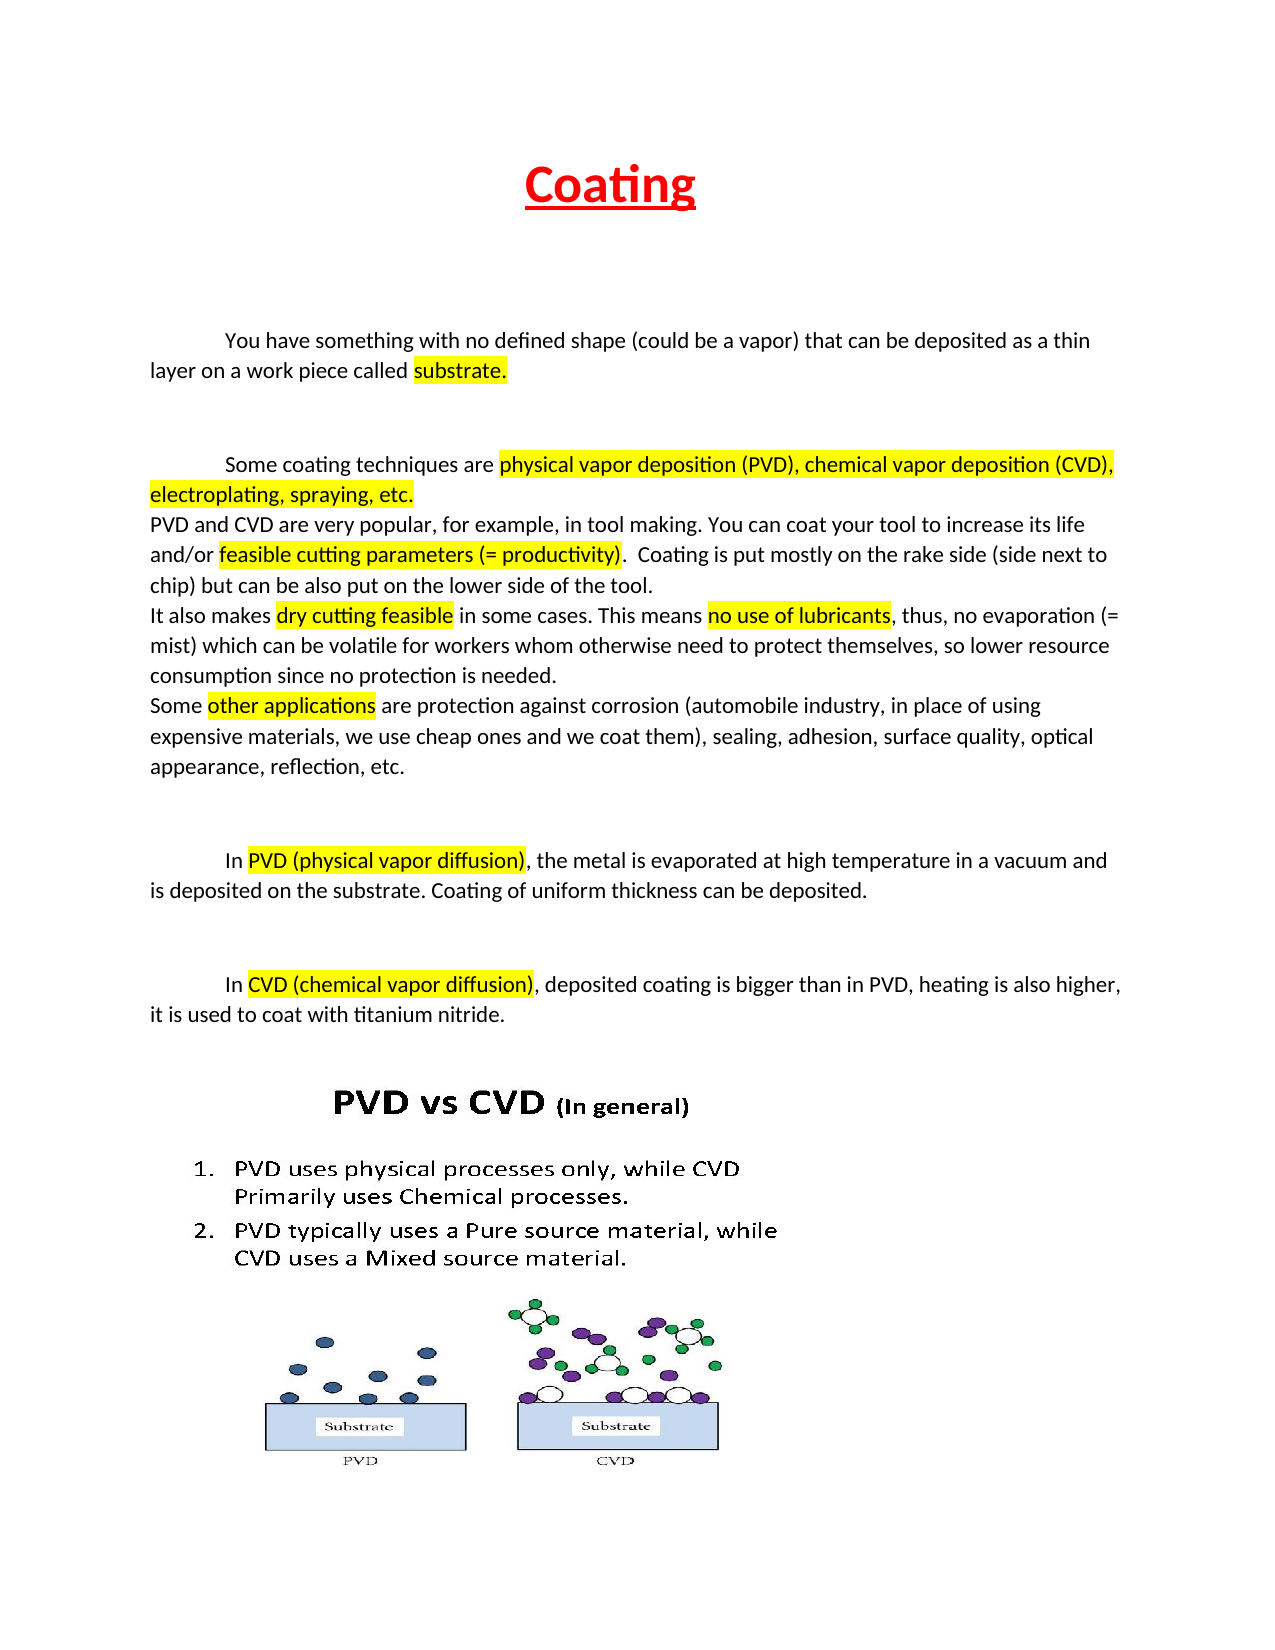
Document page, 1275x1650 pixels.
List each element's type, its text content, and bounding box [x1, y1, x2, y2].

text Coating [450, 150, 1125, 216]
picture [150, 1046, 873, 1496]
text Some coating techniques are physical vapor deposition (PVD), chemical vapor deposition (CVD), electroplating, spraying, etc. PVD and CVD are very popular, for example, in tool making. You can coat your tool to increase its life and/or feasible cutting parameters (= productivity). Coating is put mostly on the rake side (side next to chip) but can be also put on the lower side of the tool. It also makes dry cutting feasible in some cases. This means no use of lubricants, thus, no evaporation (= mist) which can be volatile for workers whom otherwise need to protect themselves, so lower resource consumption since no protection is needed. Some other applications are protection against corrosion (automobile industry, in place of using expensive materials, we use cheap ones and we coat them), sealing, adhesion, surface quality, optical appearance, reflection, etc. [150, 450, 1125, 780]
text In CVD (chemical vapor diffusion), deposited coating is bigger than in PVD, heating is also higher, it is used to coat with titanium nitride. [150, 970, 1125, 1028]
text You have something with no defined shape (could be a vapor) that can be deposited as a thin layer on a work piece called substrate. [150, 326, 1125, 384]
text In PVD (physical vapor diffusion), the metal is evaporated at high temperature in a vacuum and is deposited on the substrate. Coating of uniform thickness can be deposited. [150, 846, 1125, 904]
